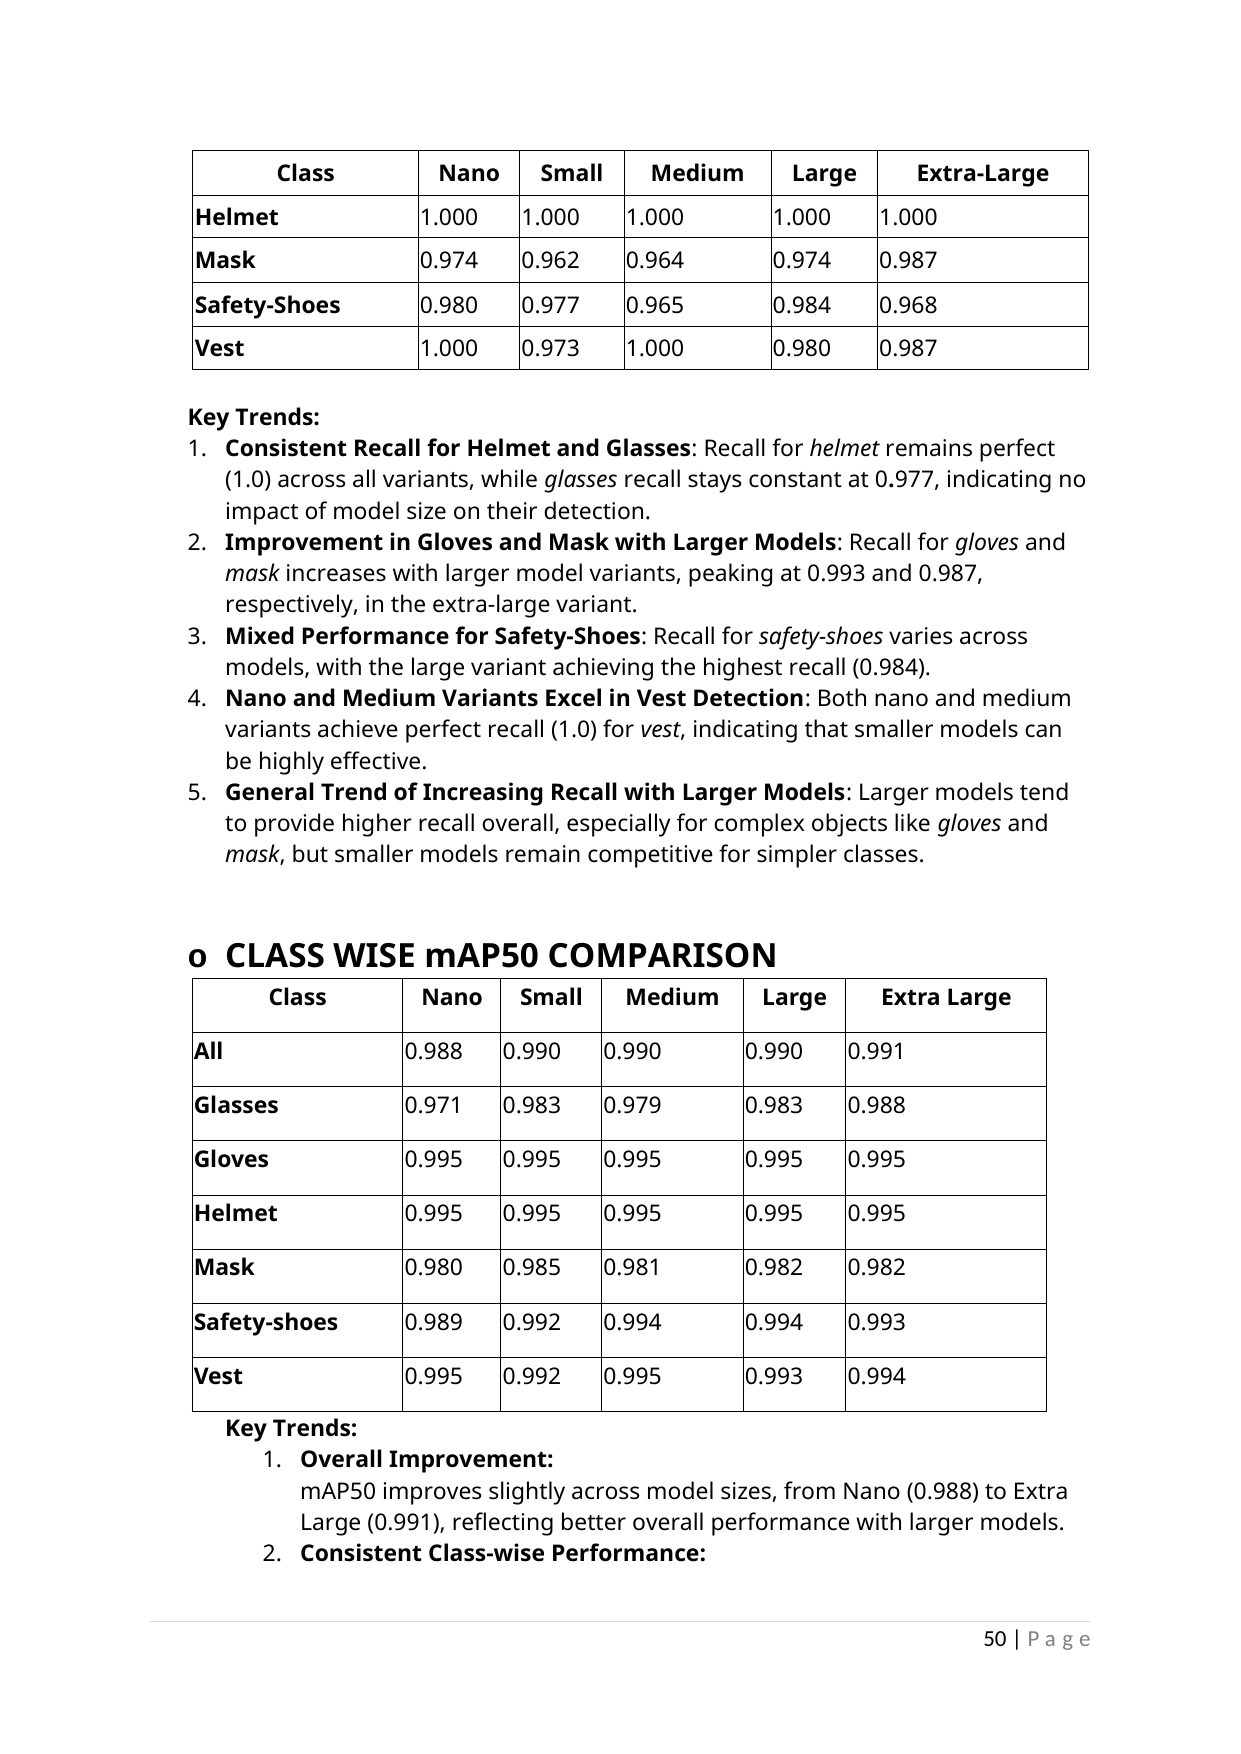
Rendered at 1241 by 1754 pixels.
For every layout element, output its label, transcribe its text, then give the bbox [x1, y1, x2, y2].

table_cell 0.965 [625, 283, 771, 326]
table_cell 0.983 [501, 1087, 601, 1140]
table_header Large [744, 979, 845, 1032]
table_cell 0.995 [846, 1141, 1046, 1194]
table_cell 0.984 [772, 283, 877, 326]
table_cell 0.990 [501, 1033, 601, 1086]
table_cell Safety-Shoes [193, 283, 418, 326]
table_cell 0.968 [878, 283, 1088, 326]
list Consistent Recall for Helmet and Glasses: Recall for helmet remains perfect (1.0) across all variants, while glasses recall stays constant at 0.977, indicating no impact of model size on their detection. [187, 432, 1090, 526]
table_cell All [193, 1033, 402, 1086]
table_cell 0.973 [520, 327, 624, 368]
table_cell 0.989 [403, 1304, 500, 1357]
table_cell 1.000 [419, 196, 519, 237]
table_cell Helmet [193, 196, 418, 237]
list Overall Improvement: mAP50 improves slightly across model sizes, from Nano (0.988) to Extra Large (0.991), reflecting better overall performance with larger models. [262, 1443, 1090, 1537]
table_cell 0.992 [501, 1358, 601, 1411]
list Nano and Medium Variants Excel in Vest Detection: Both nano and medium variants achieve perfect recall (1.0) for vest, indicating that smaller models can be highly effective. [187, 682, 1090, 776]
table_cell 0.962 [520, 238, 624, 282]
table_cell 0.974 [772, 238, 877, 282]
table_cell 0.974 [419, 238, 519, 282]
table_header Class [193, 151, 418, 194]
table_cell 1.000 [419, 327, 519, 368]
table_cell 0.979 [602, 1087, 743, 1140]
table_cell Mask [193, 238, 418, 282]
table_cell Glasses [193, 1087, 402, 1140]
table_cell 1.000 [625, 196, 771, 237]
table_header Medium [625, 151, 771, 194]
list CLASS WISE mAP50 COMPARISON [187, 932, 1090, 978]
table_cell 0.993 [846, 1304, 1046, 1357]
table_cell 0.982 [744, 1250, 845, 1303]
table_cell 0.995 [602, 1196, 743, 1249]
table_cell 0.983 [744, 1087, 845, 1140]
table_cell 0.994 [602, 1304, 743, 1357]
table_cell 0.994 [846, 1358, 1046, 1411]
table_cell Vest [193, 327, 418, 368]
table_cell 0.995 [602, 1141, 743, 1194]
list General Trend of Increasing Recall with Larger Models: Larger models tend to provide higher recall overall, especially for complex objects like gloves and mask, but smaller models remain competitive for simpler classes. [187, 776, 1090, 869]
table_cell 0.995 [403, 1358, 500, 1411]
table_cell 0.991 [846, 1033, 1046, 1086]
table_cell 0.981 [602, 1250, 743, 1303]
table_cell 1.000 [520, 196, 624, 237]
table_header Small [520, 151, 624, 194]
table_cell Mask [193, 1250, 402, 1303]
table_cell 0.995 [403, 1141, 500, 1194]
table_cell 0.995 [846, 1196, 1046, 1249]
table_cell 0.992 [501, 1304, 601, 1357]
table_header Class [193, 979, 402, 1032]
table_cell 0.994 [744, 1304, 845, 1357]
table_header Nano [419, 151, 519, 194]
table_cell 0.995 [501, 1141, 601, 1194]
table_header Medium [602, 979, 743, 1032]
table_cell 0.995 [744, 1141, 845, 1194]
table_cell 0.980 [772, 327, 877, 368]
table_cell 0.990 [744, 1033, 845, 1086]
list Improvement in Gloves and Mask with Larger Models: Recall for gloves and mask increases with larger model variants, peaking at 0.993 and 0.987, respectively, in the extra-large variant. [187, 526, 1090, 619]
table_cell 0.988 [846, 1087, 1046, 1140]
table_cell Safety-shoes [193, 1304, 402, 1357]
table_cell 0.980 [403, 1250, 500, 1303]
table_cell 0.985 [501, 1250, 601, 1303]
table_cell 0.982 [846, 1250, 1046, 1303]
table_cell 0.990 [602, 1033, 743, 1086]
text Key Trends: [150, 401, 1090, 432]
list Consistent Class-wise Performance: [262, 1537, 1090, 1568]
table_cell Helmet [193, 1196, 402, 1249]
table_header Extra Large [846, 979, 1046, 1032]
table_cell 0.995 [744, 1196, 845, 1249]
table_cell 0.980 [419, 283, 519, 326]
table_cell 1.000 [772, 196, 877, 237]
table_cell 0.993 [744, 1358, 845, 1411]
table_header Nano [403, 979, 500, 1032]
table_cell 0.995 [501, 1196, 601, 1249]
list Mixed Performance for Safety-Shoes: Recall for safety-shoes varies across models, with the large variant achieving the highest recall (0.984). [187, 619, 1090, 682]
table_cell 0.988 [403, 1033, 500, 1086]
table_cell 1.000 [878, 196, 1088, 237]
table_cell 1.000 [625, 327, 771, 368]
table_cell 0.977 [520, 283, 624, 326]
table_header Large [772, 151, 877, 194]
table_cell Vest [193, 1358, 402, 1411]
table_cell 0.964 [625, 238, 771, 282]
table_cell 0.995 [602, 1358, 743, 1411]
table_cell Gloves [193, 1141, 402, 1194]
table_cell 0.987 [878, 238, 1088, 282]
table_header Extra-Large [878, 151, 1088, 194]
table_cell 0.987 [878, 327, 1088, 368]
table_cell 0.971 [403, 1087, 500, 1140]
list Key Trends: [225, 1412, 1090, 1443]
table_cell 0.995 [403, 1196, 500, 1249]
table_header Small [501, 979, 601, 1032]
